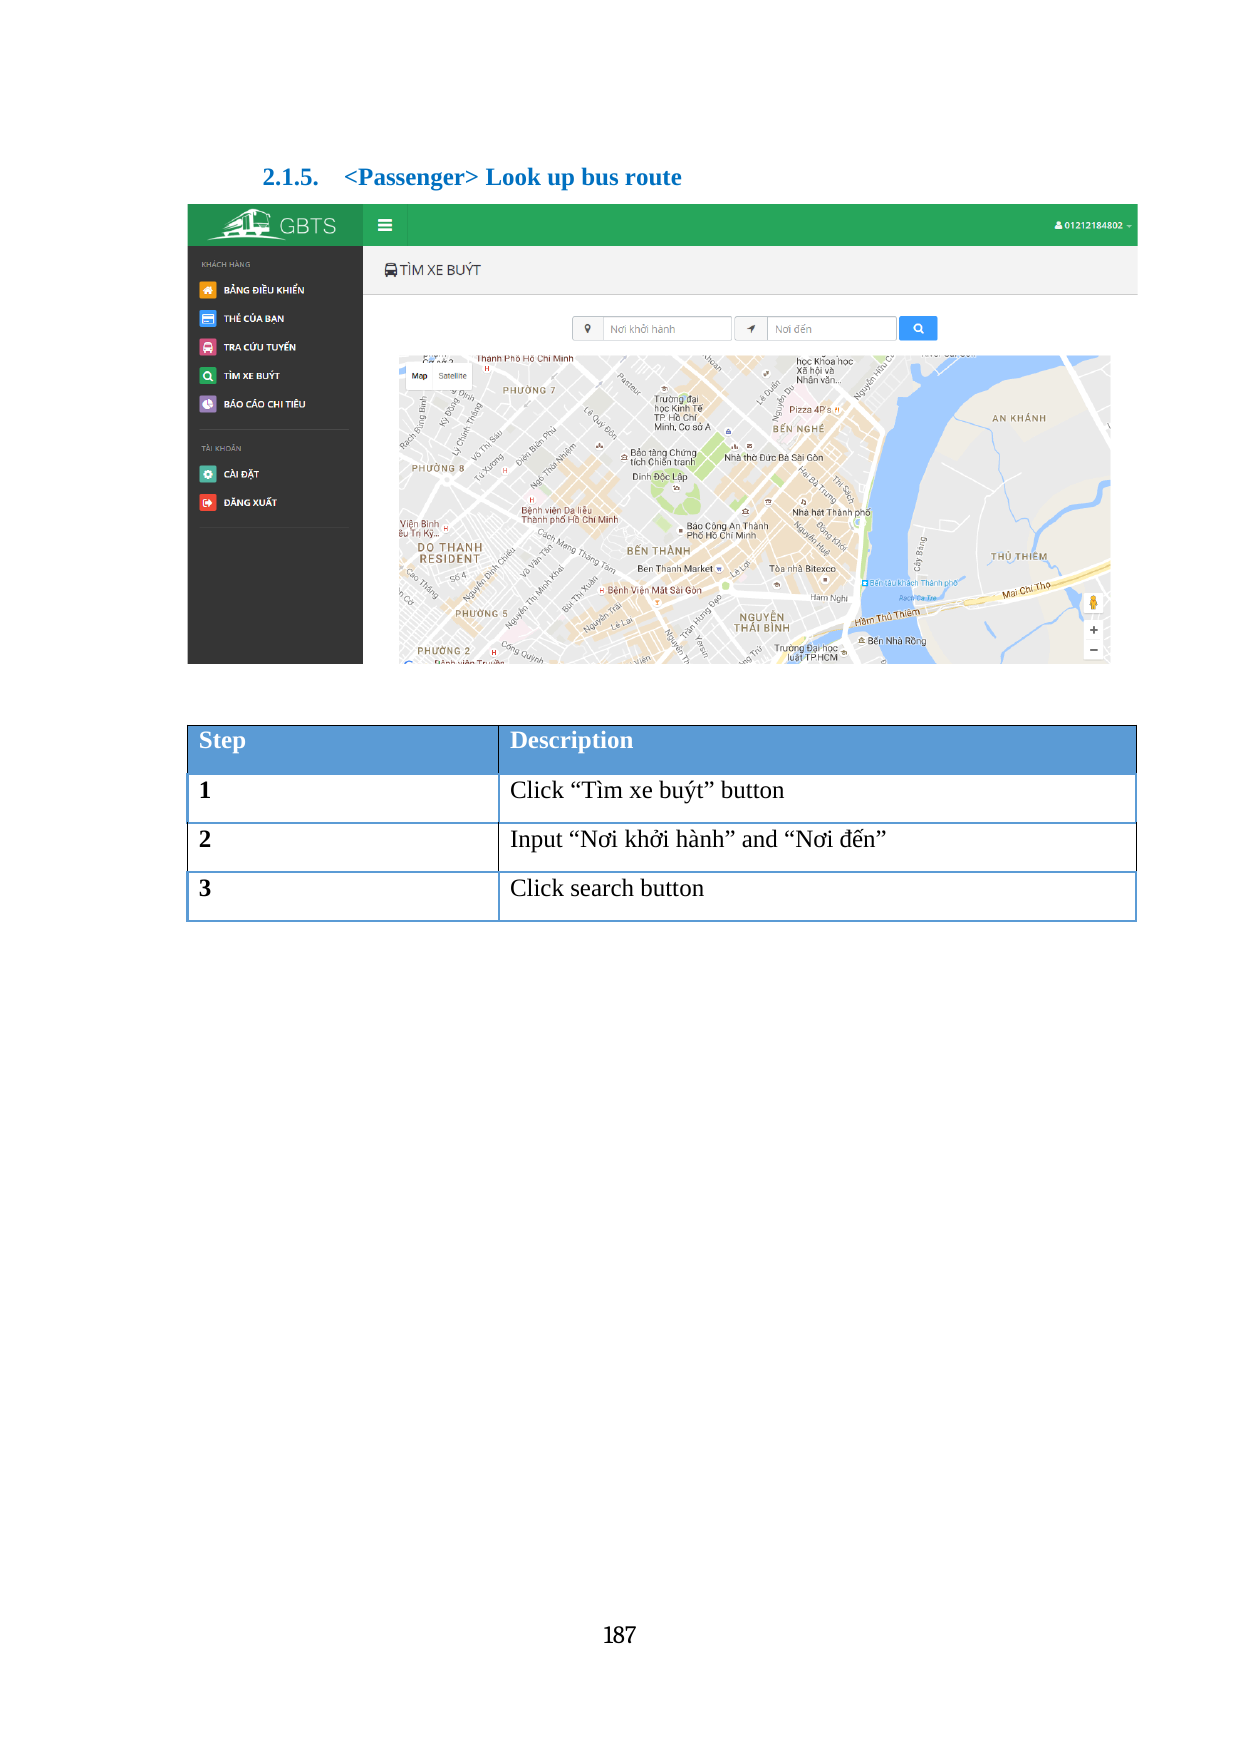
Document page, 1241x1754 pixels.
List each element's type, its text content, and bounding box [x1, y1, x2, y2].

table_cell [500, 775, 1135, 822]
text <Passenger> Look up bus route [262, 162, 1053, 191]
picture [187, 204, 1138, 664]
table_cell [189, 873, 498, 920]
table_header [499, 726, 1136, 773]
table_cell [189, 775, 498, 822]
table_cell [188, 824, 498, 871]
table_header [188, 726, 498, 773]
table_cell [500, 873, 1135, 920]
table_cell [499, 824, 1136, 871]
